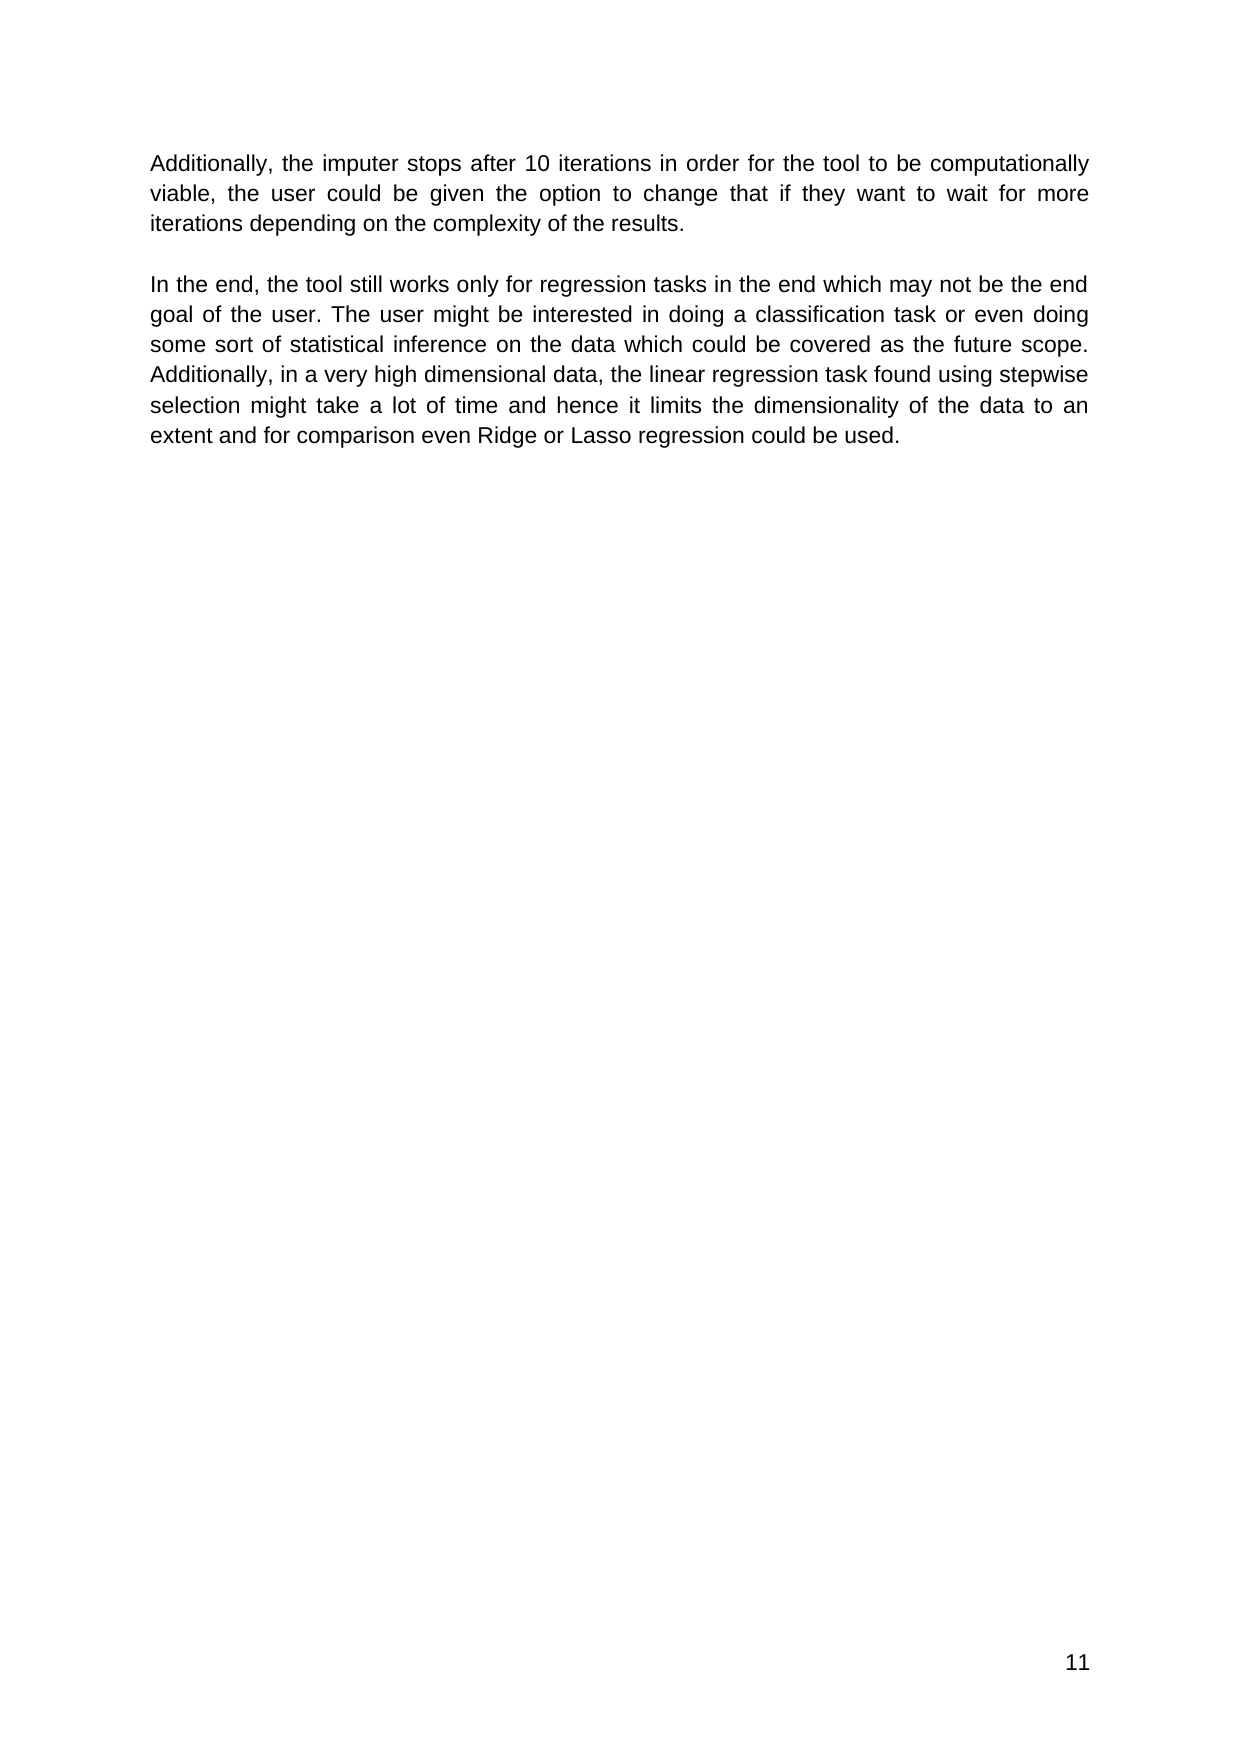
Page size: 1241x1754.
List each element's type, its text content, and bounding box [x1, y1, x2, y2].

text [150, 150, 1090, 237]
text In the end, the tool still works only for regression tasks in the end which may not be the end goal of the user. The user might be interested in doing a classification task or even doing some sort of statistical inference on the data which could be covered as the future scope. Additionally, in a very high dimensional data, the linear regression task found using stepwise selection might take a lot of time and hence it limits the dimensionality of the data to an extent and for comparison even Ridge or Lasso regression could be used. [150, 271, 1090, 448]
